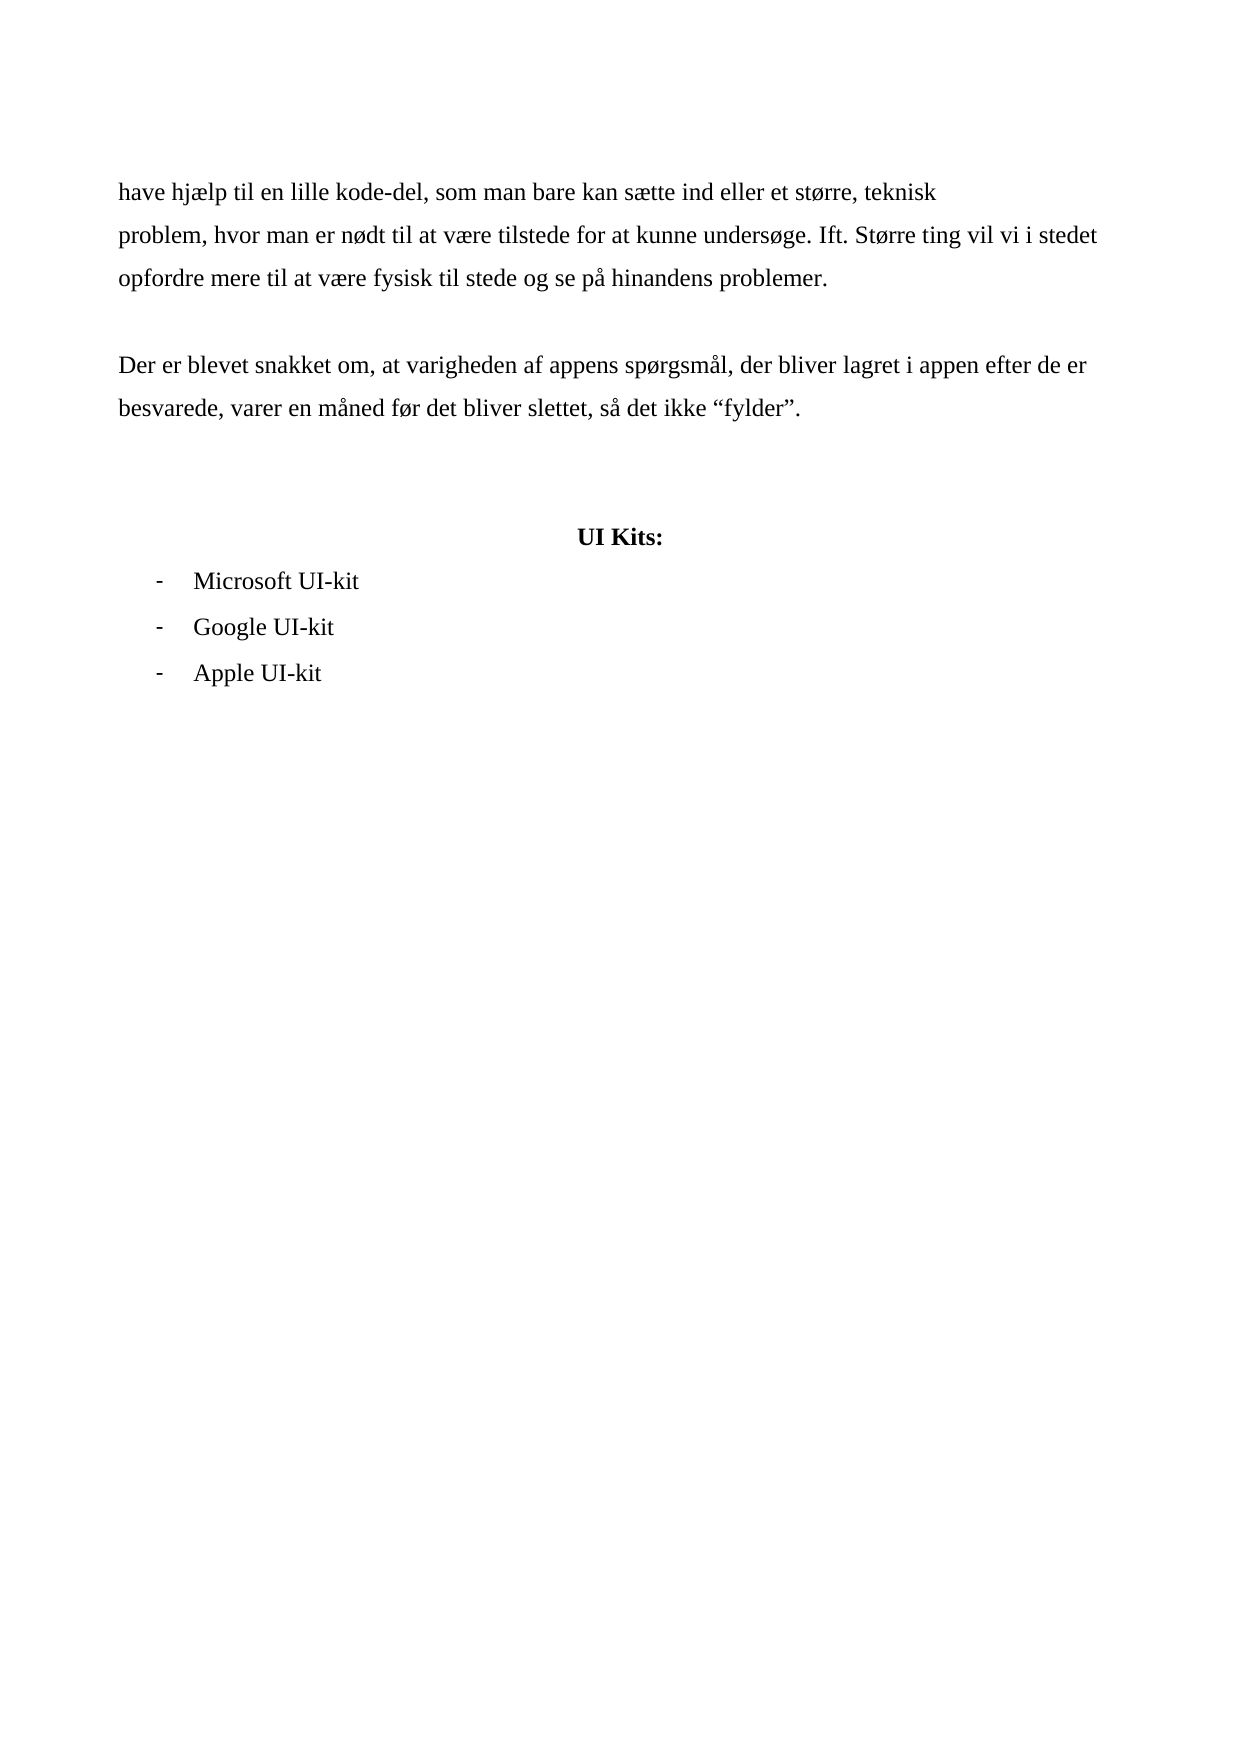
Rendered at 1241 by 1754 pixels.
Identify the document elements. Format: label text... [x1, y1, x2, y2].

list Apple UI-kit [156, 657, 1122, 687]
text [118, 177, 1122, 335]
list Google UI-kit [156, 611, 1122, 642]
text UI Kits: [118, 522, 1122, 551]
list Microsoft UI-kit [156, 565, 1122, 596]
text Der er blevet snakket om, at varigheden af appens spørgsmål, der bliver lagret i appen efter de er besvarede, varer en måned før det bliver slettet, så det ikke “fylder”. [118, 350, 1122, 422]
